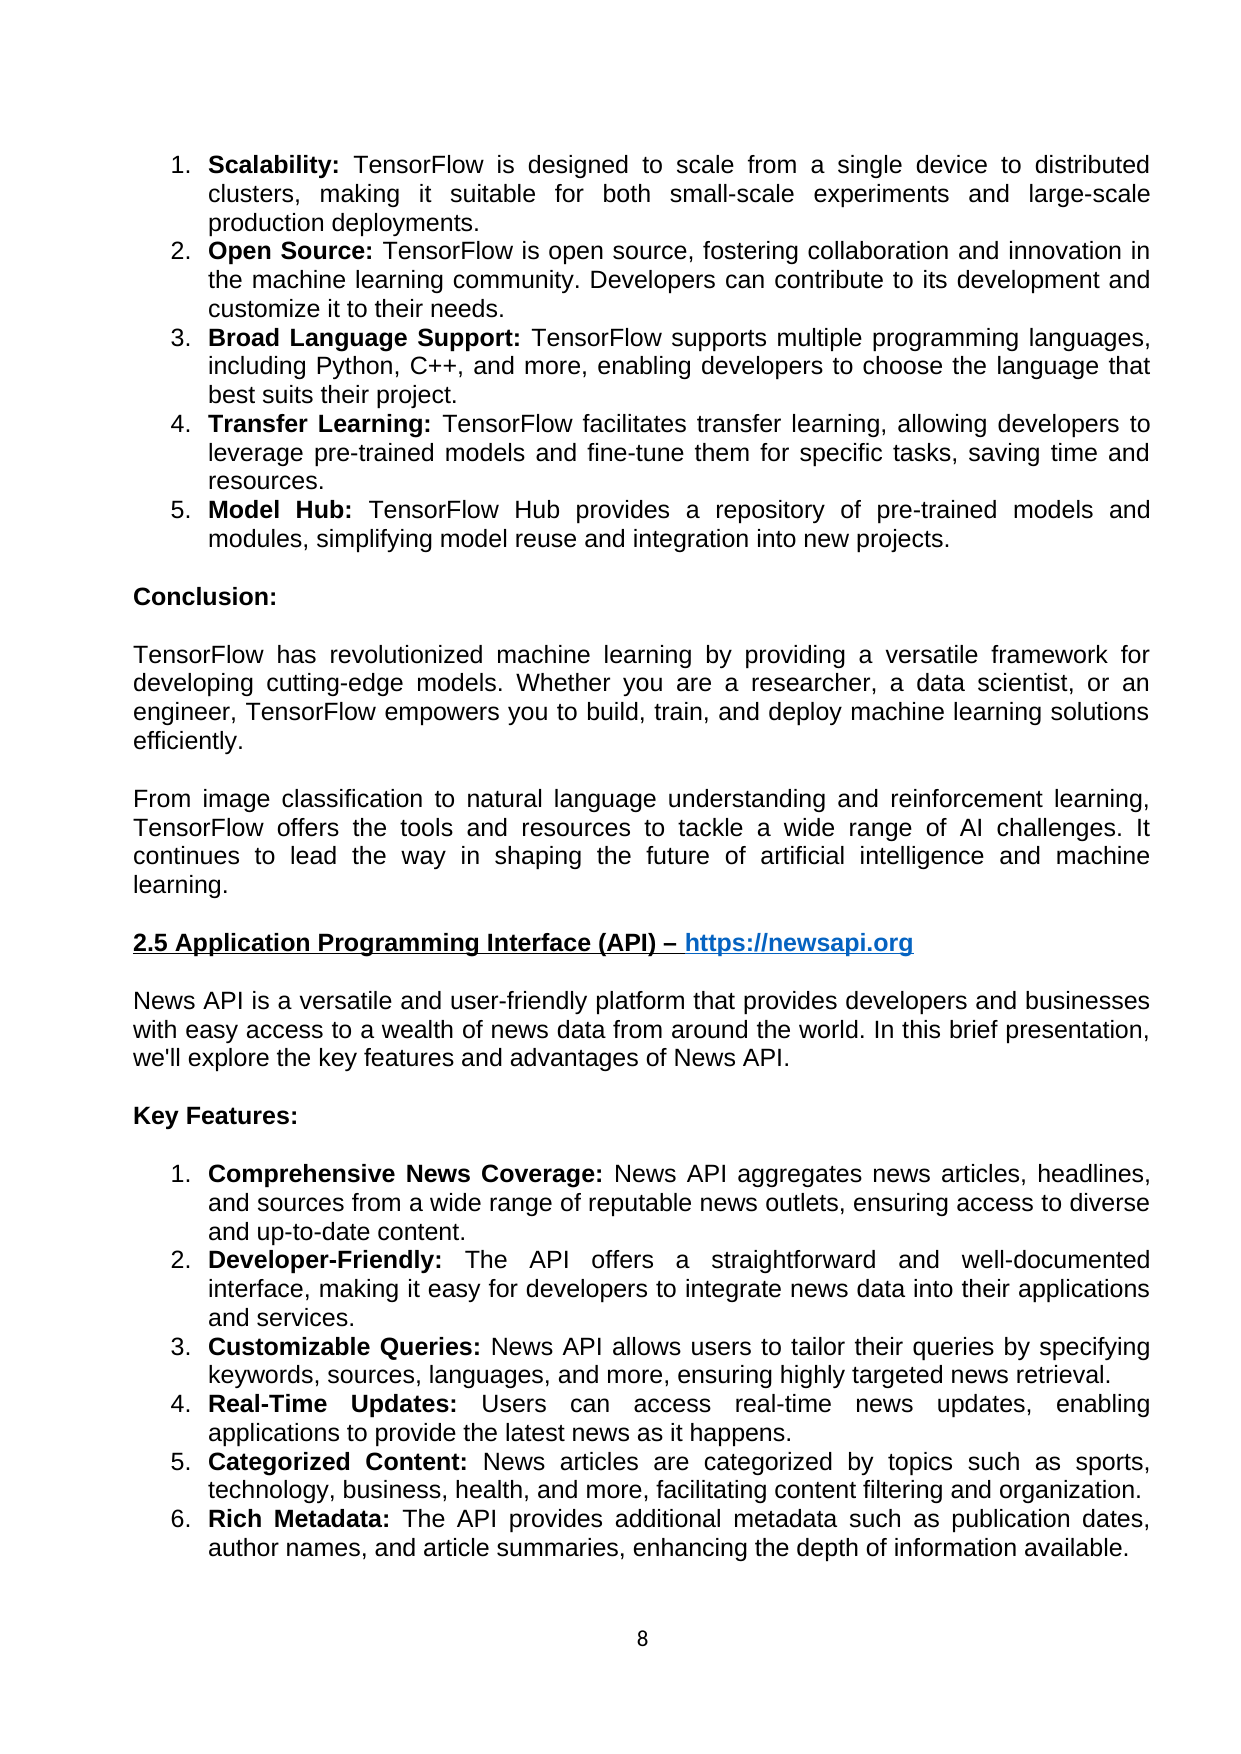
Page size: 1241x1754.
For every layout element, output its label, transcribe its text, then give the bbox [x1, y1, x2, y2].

list Categorized Content: News articles are categorized by topics such as sports, technology, business, health, and more, facilitating content filtering and organization. [170, 1447, 1152, 1504]
list Developer-Friendly: The API offers a straightforward and well-documented interface, making it easy for developers to integrate news data into their applications and services. [170, 1245, 1152, 1332]
list Rich Metadata: The API provides additional metadata such as publication dates, author names, and article summaries, enhancing the depth of information available. [170, 1504, 1152, 1562]
text From image classification to natural language understanding and reinforcement learning, TensorFlow offers the tools and resources to tackle a wide range of AI challenges. It continues to lead the way in shaping the future of artificial intelligence and machine learning. [133, 784, 1152, 899]
text Conclusion: [133, 582, 1152, 610]
list Comprehensive News Coverage: News API aggregates news articles, headlines, and sources from a wide range of reputable news outlets, ensuring access to diverse and up-to-date content. [170, 1159, 1152, 1245]
list Real-Time Updates: Users can access real-time news updates, enabling applications to provide the latest news as it happens. [170, 1389, 1152, 1447]
list Customizable Queries: News API allows users to tailor their queries by specifying keywords, sources, languages, and more, ensuring highly targeted news retrieval. [170, 1332, 1152, 1389]
text News API is a versatile and user-friendly platform that provides developers and businesses with easy access to a wealth of news data from around the world. In this brief presentation, we'll explore the key features and advantages of News API. [133, 986, 1152, 1072]
list Scalability: TensorFlow is designed to scale from a single device to distributed clusters, making it suitable for both small-scale experiments and large-scale production deployments. [170, 150, 1152, 236]
text 2.5 Application Programming Interface (API) – https://newsapi.org [133, 928, 1152, 957]
list Model Hub: TensorFlow Hub provides a repository of pre-trained models and modules, simplifying model reuse and integration into new projects. [170, 495, 1152, 552]
text Key Features: [133, 1101, 1152, 1130]
list Broad Language Support: TensorFlow supports multiple programming languages, including Python, C++, and more, enabling developers to choose the language that best suits their project. [170, 322, 1152, 409]
list Transfer Learning: TensorFlow facilitates transfer learning, allowing developers to leverage pre-trained models and fine-tune them for specific tasks, saving time and resources. [170, 409, 1152, 495]
text TensorFlow has revolutionized machine learning by providing a versatile framework for developing cutting-edge models. Whether you are a researcher, a data scientist, or an engineer, TensorFlow empowers you to build, train, and deploy machine learning solutions efficiently. [133, 639, 1152, 754]
list Open Source: TensorFlow is open source, fostering collaboration and innovation in the machine learning community. Developers can contribute to its development and customize it to their needs. [170, 236, 1152, 322]
